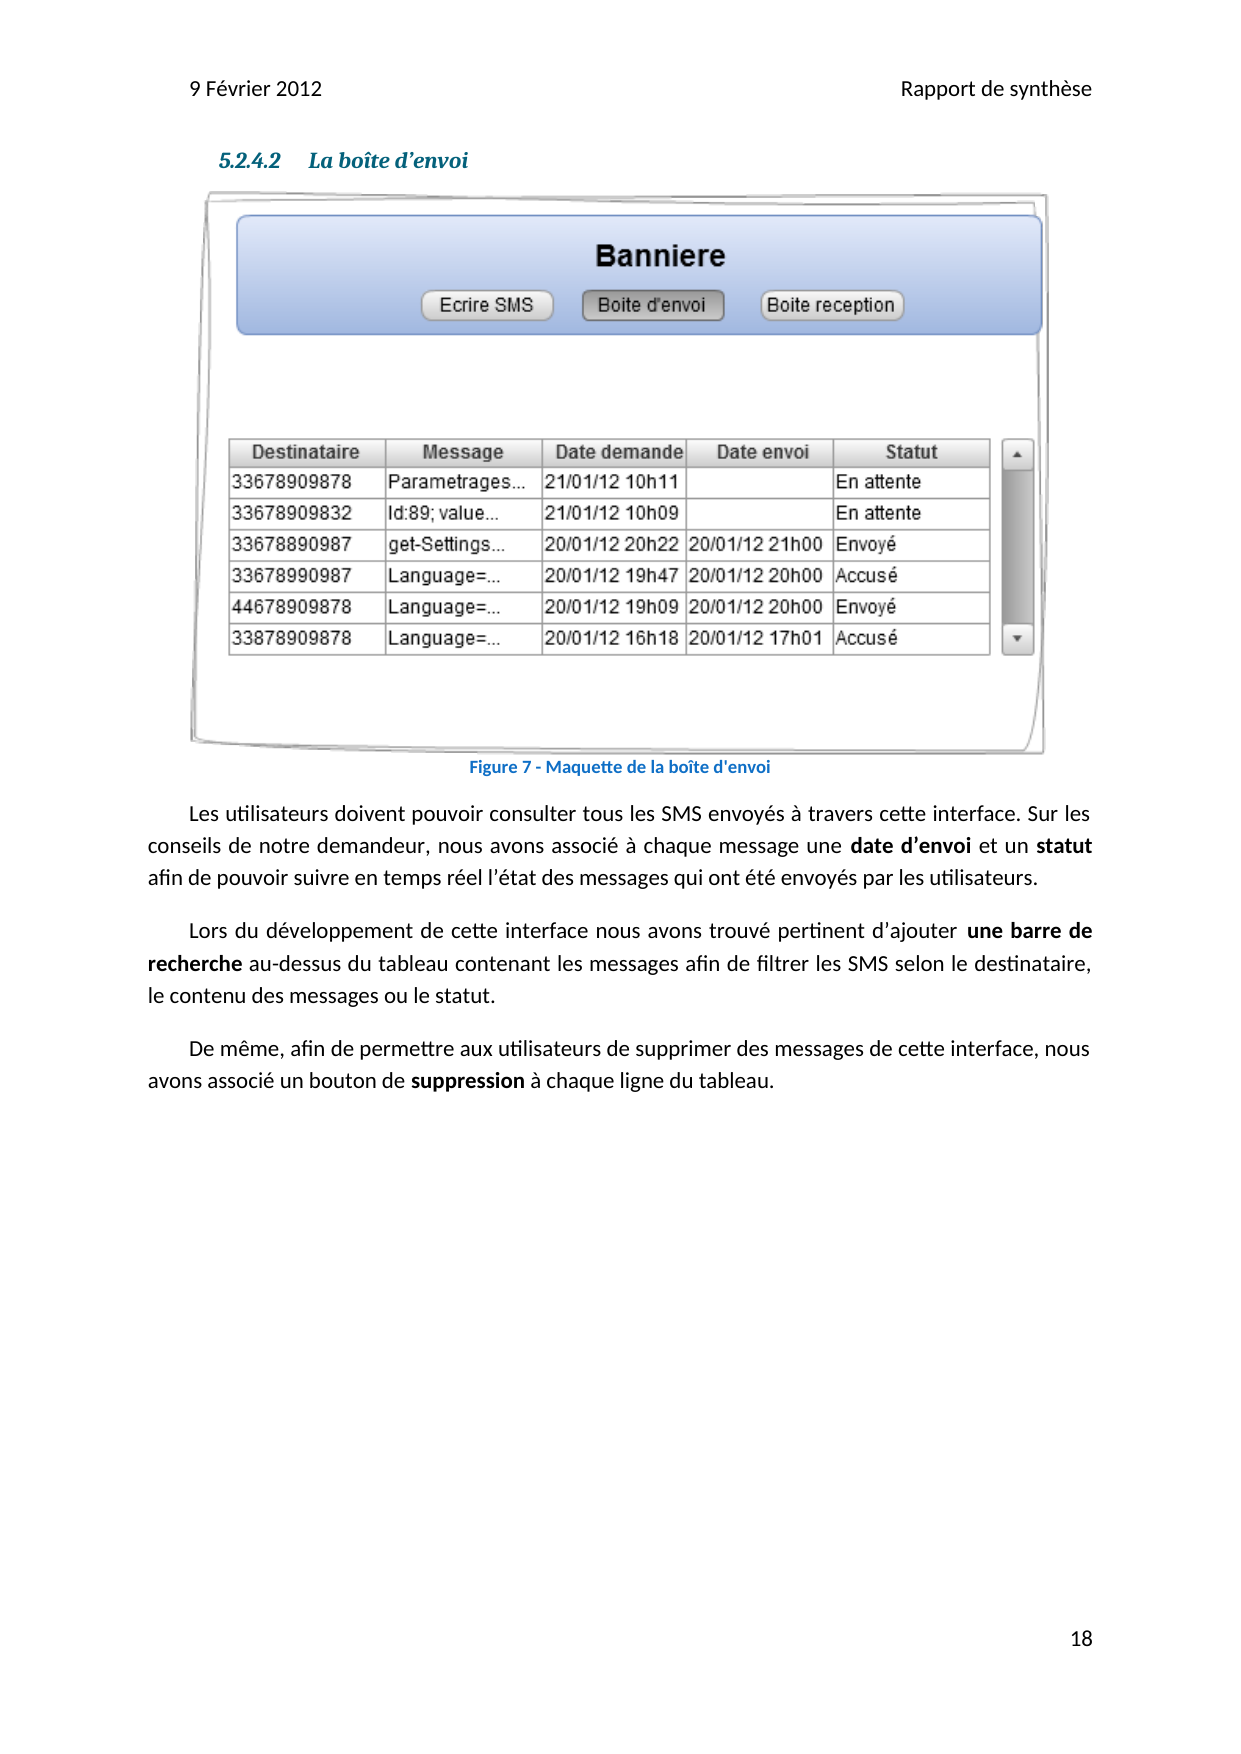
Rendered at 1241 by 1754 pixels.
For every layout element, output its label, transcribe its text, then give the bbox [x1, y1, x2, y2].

picture [188, 190, 1052, 756]
text Les utilisateurs doivent pouvoir consulter tous les SMS envoyés à travers cette interface. Sur les conseils de notre demandeur, nous avons associé à chaque message une date d’envoi et un statut afin de pouvoir suivre en temps réel l’état des messages qui ont été envoyés par les utilisateurs. [148, 799, 1093, 892]
text Lors du développement de cette interface nous avons trouvé pertinent d’ajouter une barre de recherche au-dessus du tableau contenant les messages afin de filtrer les SMS selon le destinataire, le contenu des messages ou le statut. [148, 917, 1093, 1009]
text De même, afin de permettre aux utilisateurs de supprimer des messages de cette interface, nous avons associé un bouton de suppression à chaque ligne du tableau. [148, 1034, 1093, 1094]
subtitle La boîte d’envoi [218, 148, 1093, 174]
